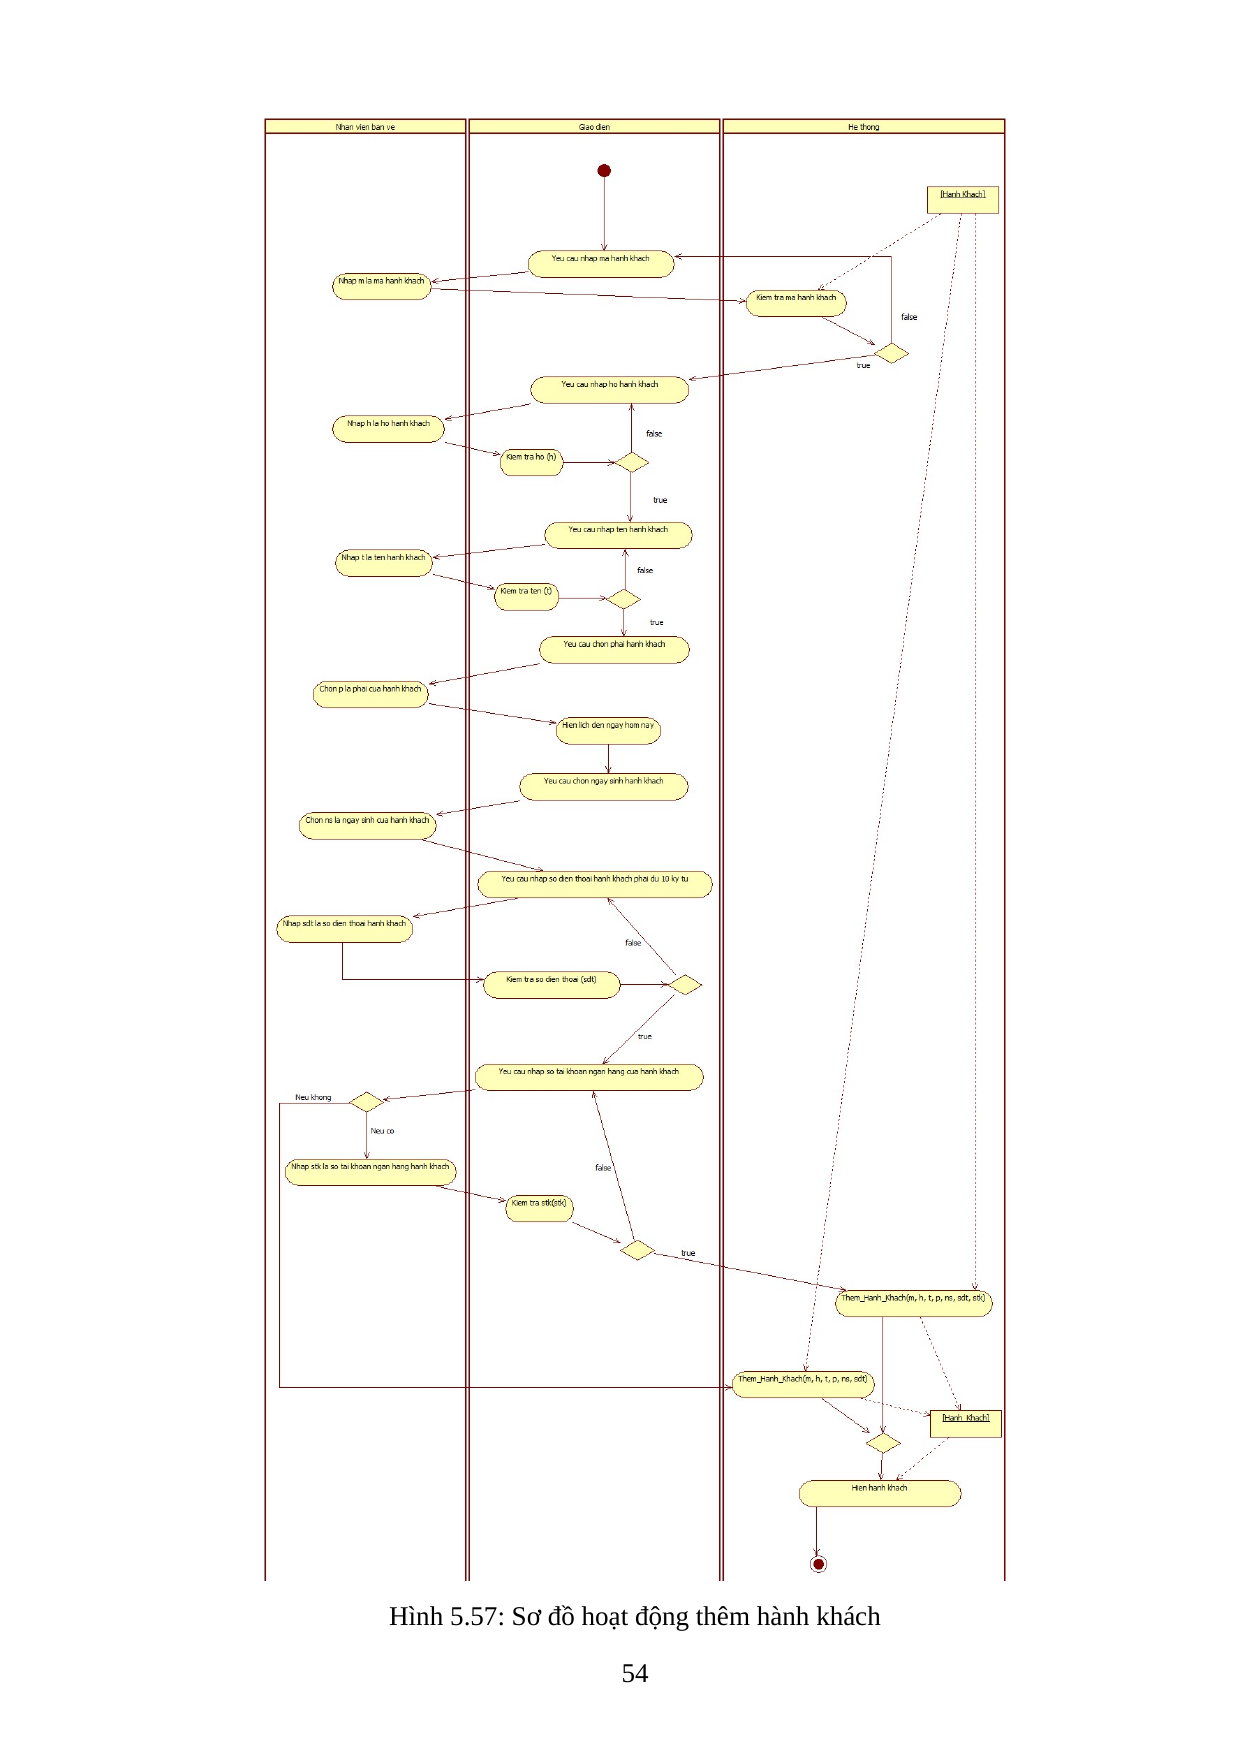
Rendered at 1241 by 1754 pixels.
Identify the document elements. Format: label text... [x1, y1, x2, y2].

picture [251, 118, 1019, 1581]
